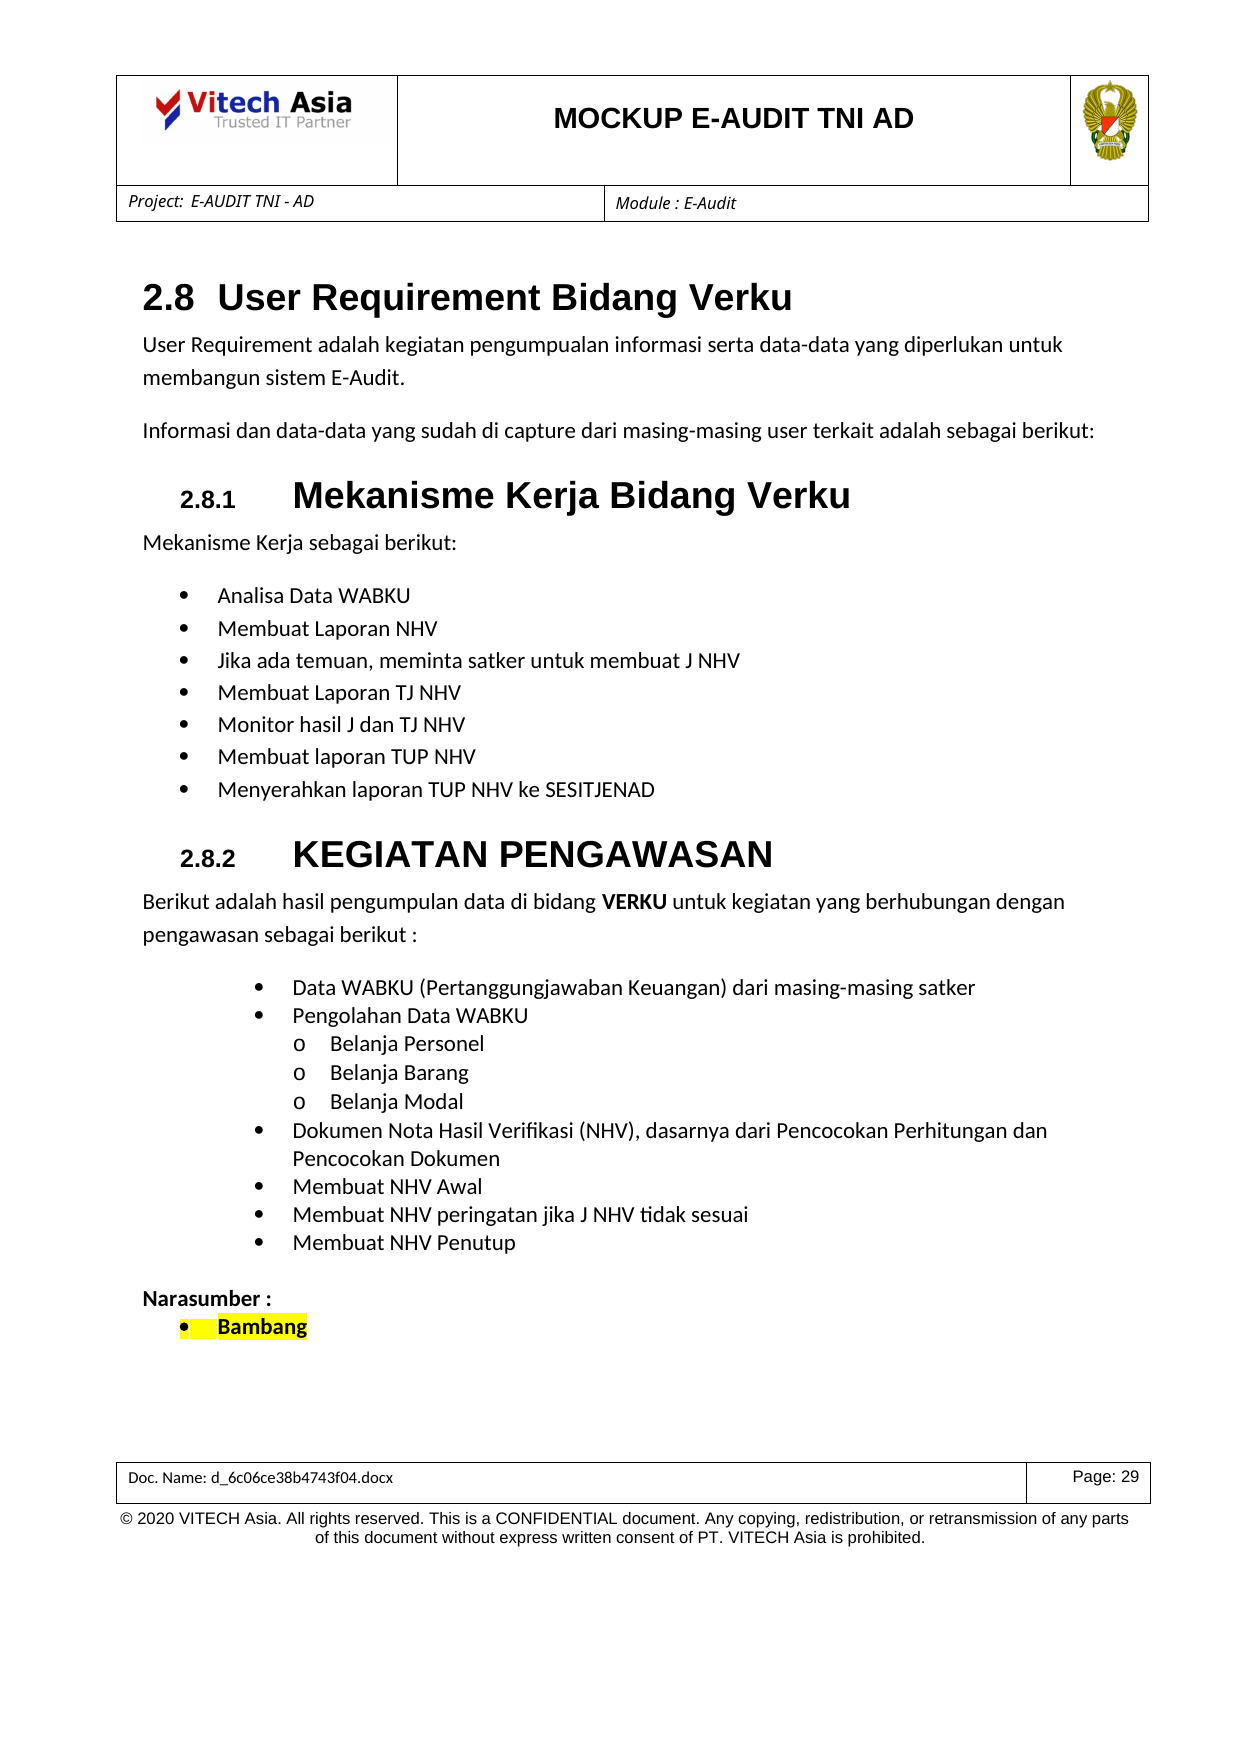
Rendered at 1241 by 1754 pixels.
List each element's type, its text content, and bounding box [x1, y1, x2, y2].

picture [1075, 77, 1144, 164]
list Monitor hasil J dan TJ NHV [180, 710, 1135, 738]
list Mekanisme Kerja Bidang Verku [180, 473, 1135, 516]
list Membuat NHV Awal [255, 1172, 1135, 1200]
list Bambang [180, 1312, 1135, 1340]
list Menyerahkan laporan TUP NHV ke SESITJENAD [180, 775, 1135, 803]
list Belanja Personel [292, 1029, 1135, 1058]
list Membuat NHV peringatan jika J NHV tidak sesuai [255, 1200, 1135, 1228]
list User Requirement Bidang Verku [142, 275, 1135, 318]
list Membuat Laporan TJ NHV [180, 678, 1135, 706]
picture [139, 76, 395, 147]
list Jika ada temuan, meminta satker untuk membuat J NHV [180, 646, 1135, 674]
list Membuat laporan TUP NHV [180, 742, 1135, 771]
list Dokumen Nota Hasil Verifikasi (NHV), dasarnya dari Pencocokan Perhitungan dan Pencocokan Dokumen [255, 1116, 1135, 1172]
list Pengolahan Data WABKU [255, 1001, 1135, 1029]
text Narasumber : [142, 1284, 1135, 1312]
text Informasi dan data-data yang sudah di capture dari masing-masing user terkait adalah sebagai berikut: [142, 416, 1135, 444]
text Mekanisme Kerja sebagai berikut: [142, 528, 1135, 557]
text Berikut adalah hasil pengumpulan data di bidang VERKU untuk kegiatan yang berhubungan dengan pengawasan sebagai berikut : [142, 887, 1135, 948]
list Analisa Data WABKU [180, 582, 1135, 609]
list Belanja Modal [292, 1087, 1135, 1116]
list KEGIATAN PENGAWASAN [180, 832, 1135, 875]
list Membuat Laporan NHV [180, 614, 1135, 642]
list Belanja Barang [292, 1058, 1135, 1087]
list Membuat NHV Penutup [255, 1228, 1135, 1256]
list Data WABKU (Pertanggungjawaban Keuangan) dari masing-masing satker [255, 973, 1135, 1001]
text User Requirement adalah kegiatan pengumpualan informasi serta data-data yang diperlukan untuk membangun sistem E-Audit. [142, 331, 1135, 391]
